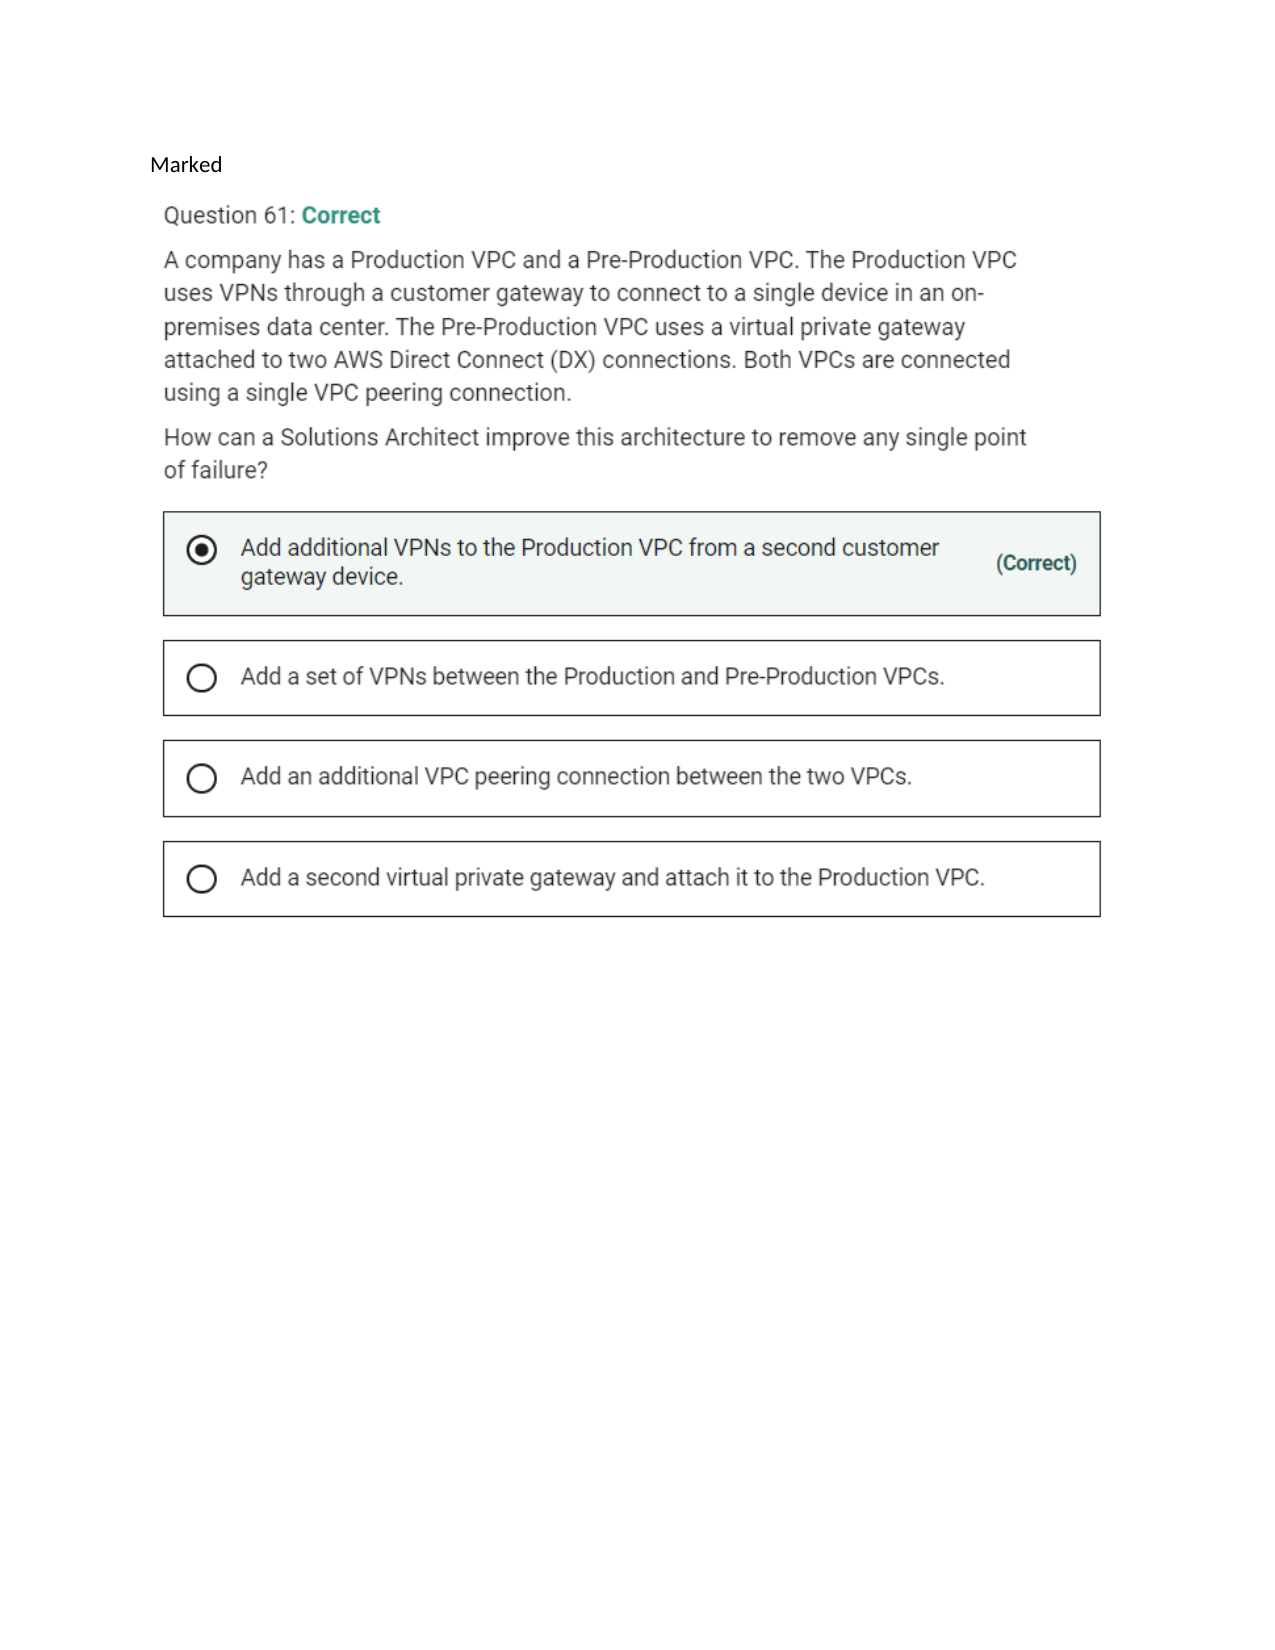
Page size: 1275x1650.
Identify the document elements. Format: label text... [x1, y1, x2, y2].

picture [150, 196, 1125, 937]
text Marked [150, 150, 1125, 178]
